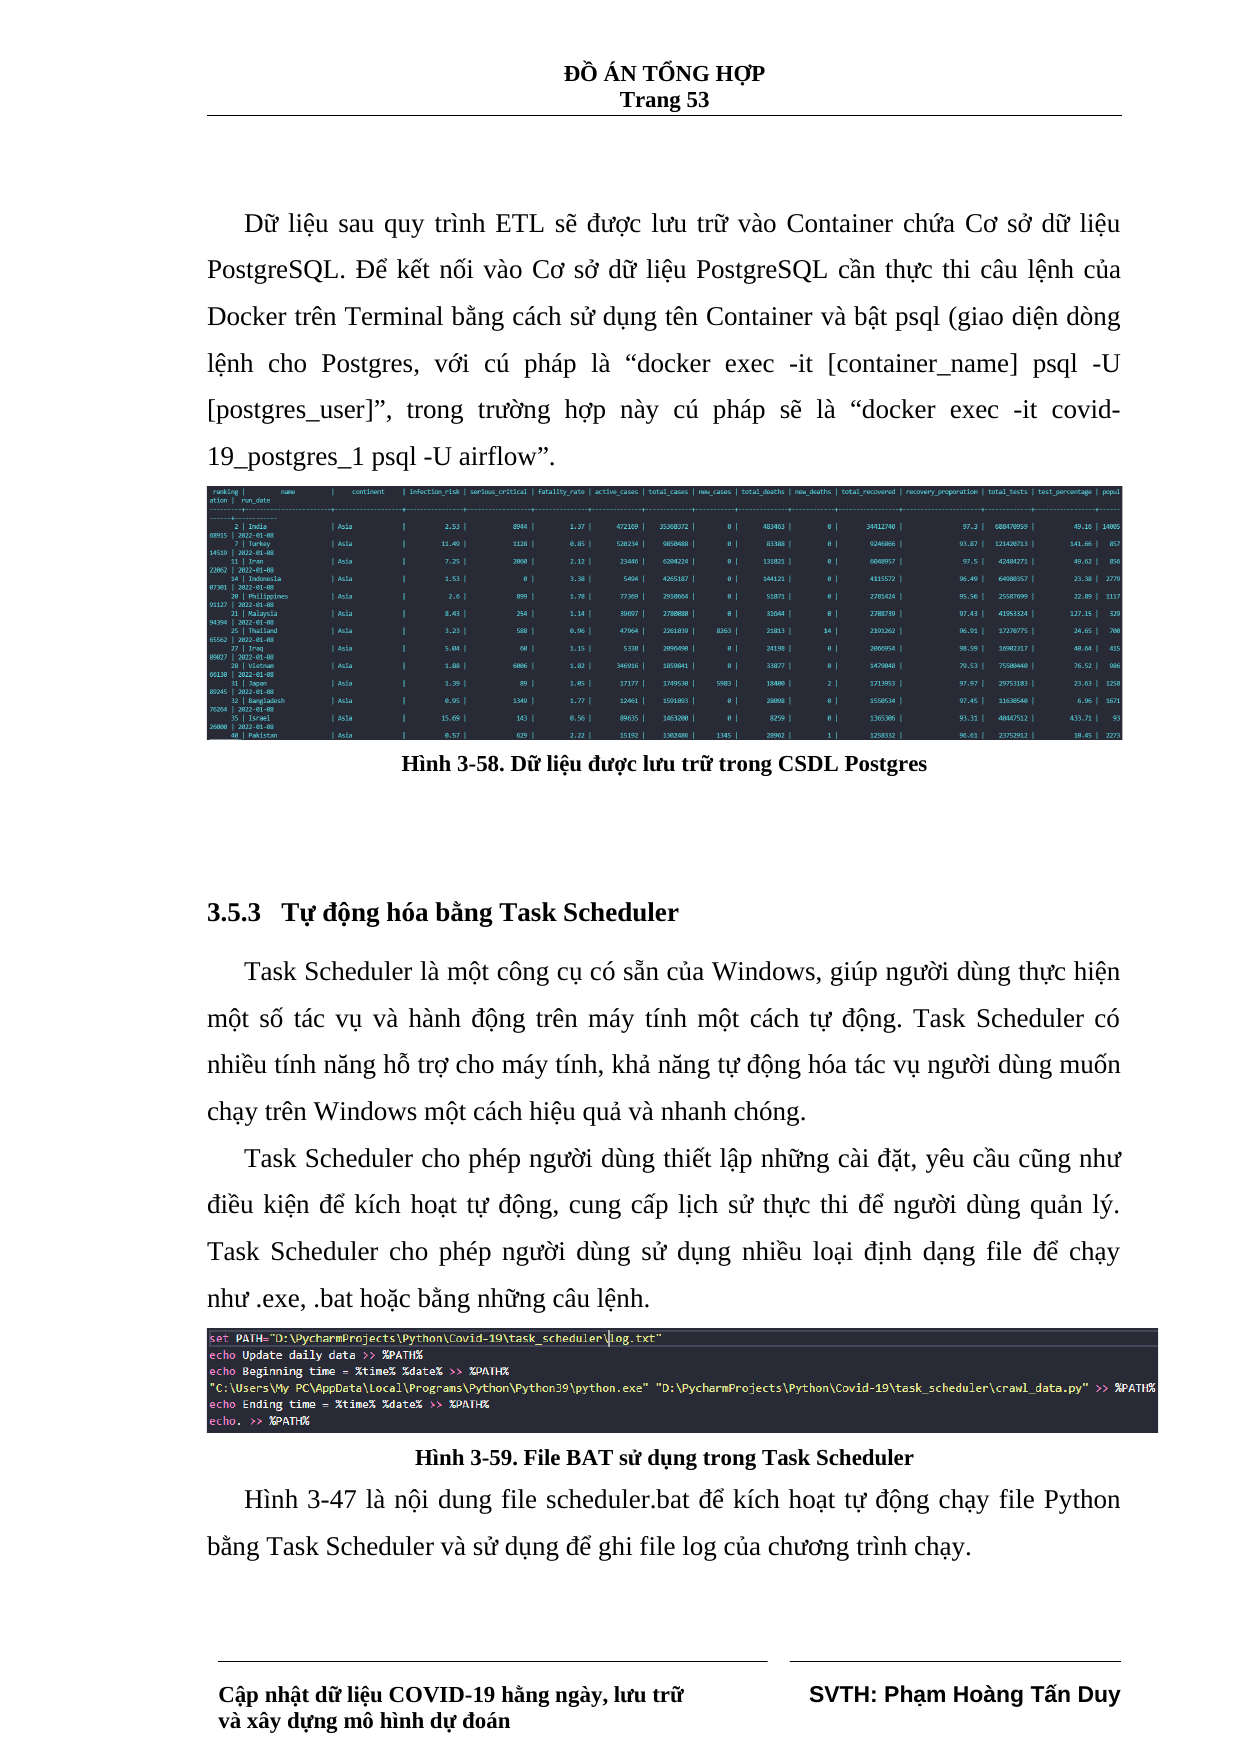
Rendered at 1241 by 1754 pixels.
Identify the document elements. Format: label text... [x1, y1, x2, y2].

subtitle Tự động hóa bằng Task Scheduler [207, 896, 1122, 927]
text Task Scheduler cho phép người dùng thiết lập những cài đặt, yêu cầu cũng như điều kiện để kích hoạt tự động, cung cấp lịch sử thực thi để người dùng quản lý. Task Scheduler cho phép người dùng sử dụng nhiều loại định dạng file để chạy như .exe, .bat hoặc bằng những câu lệnh. [207, 1142, 1122, 1313]
text Hình 3-47 là nội dung file scheduler.bat để kích hoạt tự động chạy file Python bằng Task Scheduler và sử dụng để ghi file log của chương trình chạy. [207, 1483, 1122, 1561]
text Hình 3-47. File BAT sử dụng trong Task Scheduler [207, 1444, 1122, 1470]
text Hình 3-46. Dữ liệu được lưu trữ trong CSDL Postgres [207, 750, 1122, 777]
text Task Scheduler là một công cụ có sẵn của Windows, giúp người dùng thực hiện một số tác vụ và hành động trên máy tính một cách tự động. Task Scheduler có nhiều tính năng hỗ trợ cho máy tính, khả năng tự động hóa tác vụ người dùng muốn chạy trên Windows một cách hiệu quả và nhanh chóng. [207, 955, 1122, 1126]
picture [206, 1328, 1159, 1433]
picture [206, 486, 1123, 740]
text Dữ liệu sau quy trình ETL sẽ được lưu trữ vào Container chứa Cơ sở dữ liệu PostgreSQL. Để kết nối vào Cơ sở dữ liệu PostgreSQL cần thực thi câu lệnh của Docker trên Terminal bằng cách sử dụng tên Container và bật psql (giao diện dòng lệnh cho Postgres, với cú pháp là “docker exec -it [container_name] psql -U [postgres_user]”, trong trường hợp này cú pháp sẽ là “docker exec -it covid-19_postgres_1 psql -U airflow”. [207, 207, 1122, 471]
